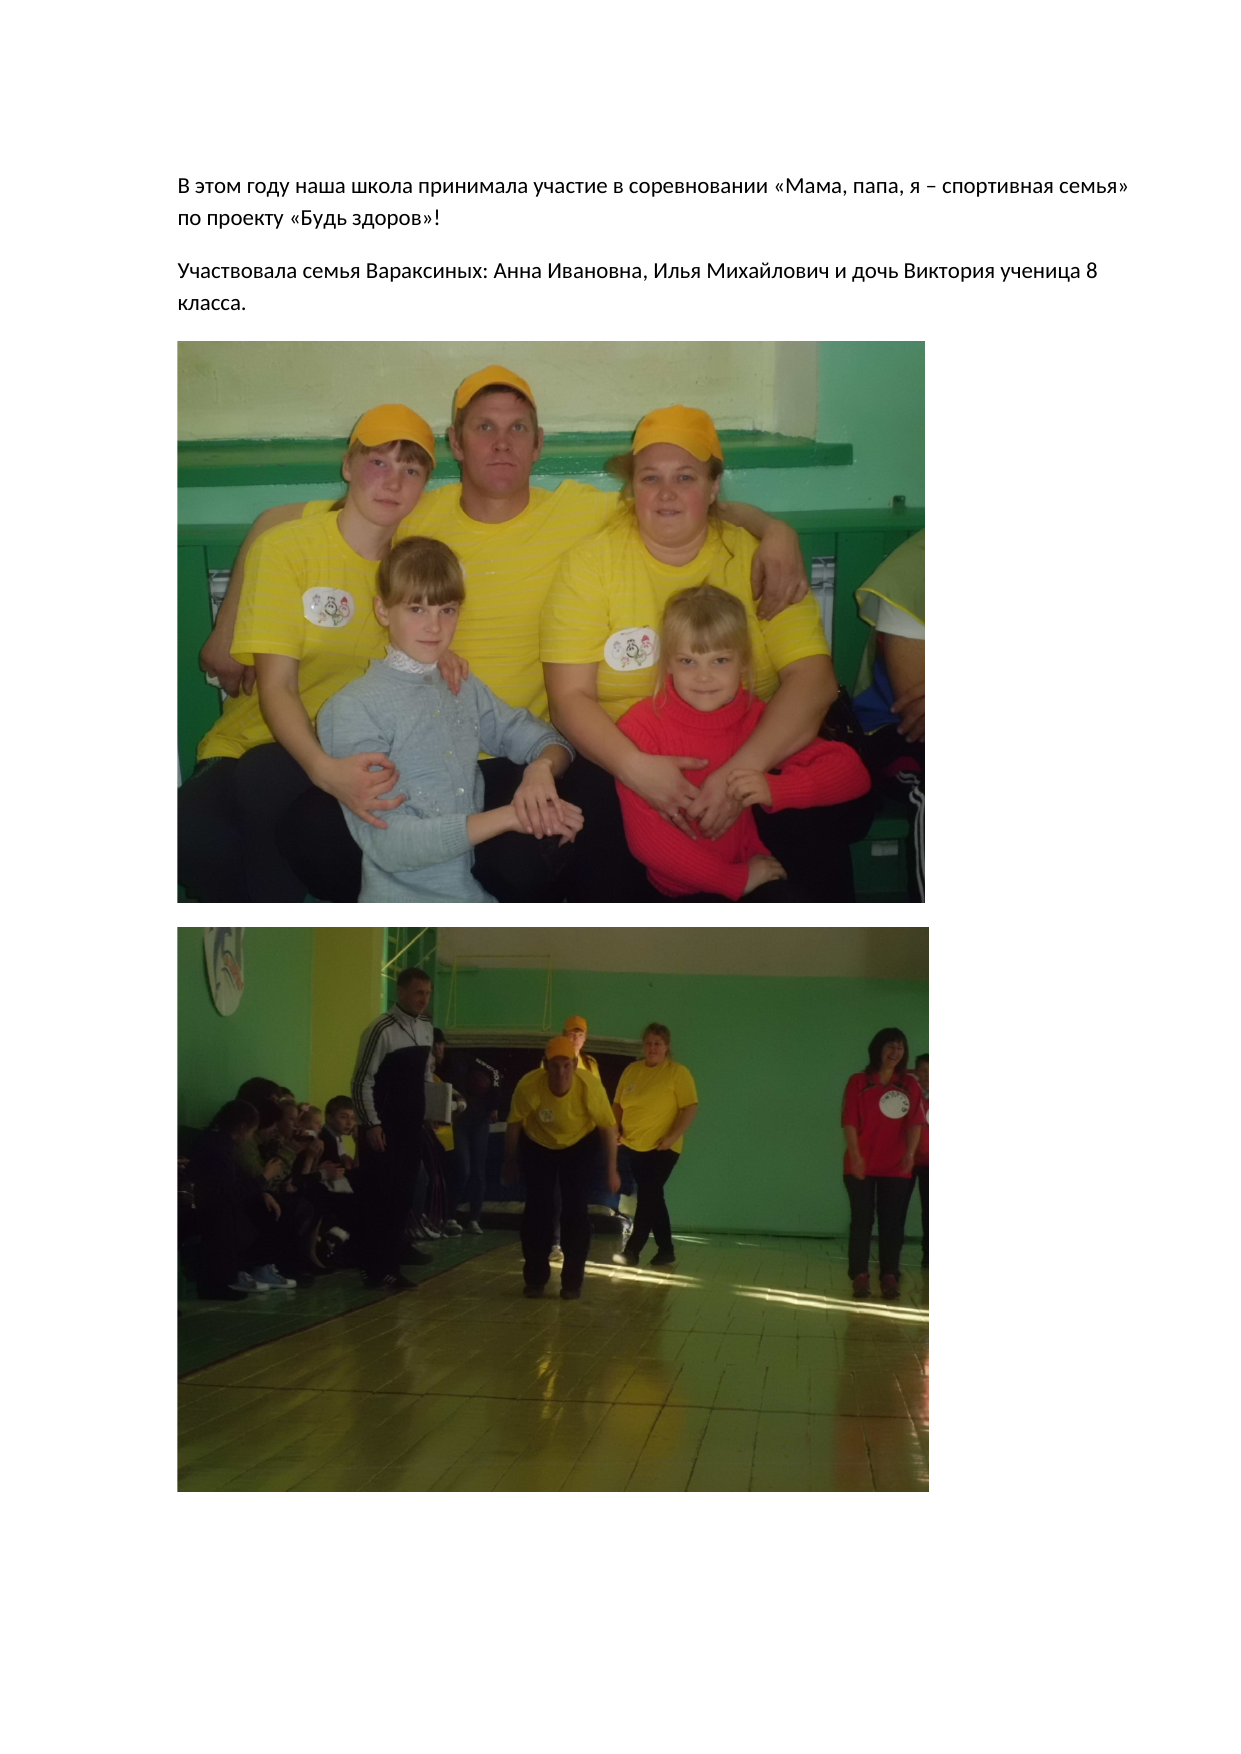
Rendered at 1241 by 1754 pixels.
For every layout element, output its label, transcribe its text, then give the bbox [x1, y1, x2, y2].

picture [177, 341, 925, 903]
text В этом году наша школа принимала участие в соревновании «Мама, папа, я – спортивная семья» по проекту «Будь здоров»! [177, 171, 1152, 231]
text Участвовала семья Вараксиных: Анна Ивановна, Илья Михайлович и дочь Виктория ученица 8 класса. [177, 256, 1152, 317]
picture [177, 927, 929, 1492]
